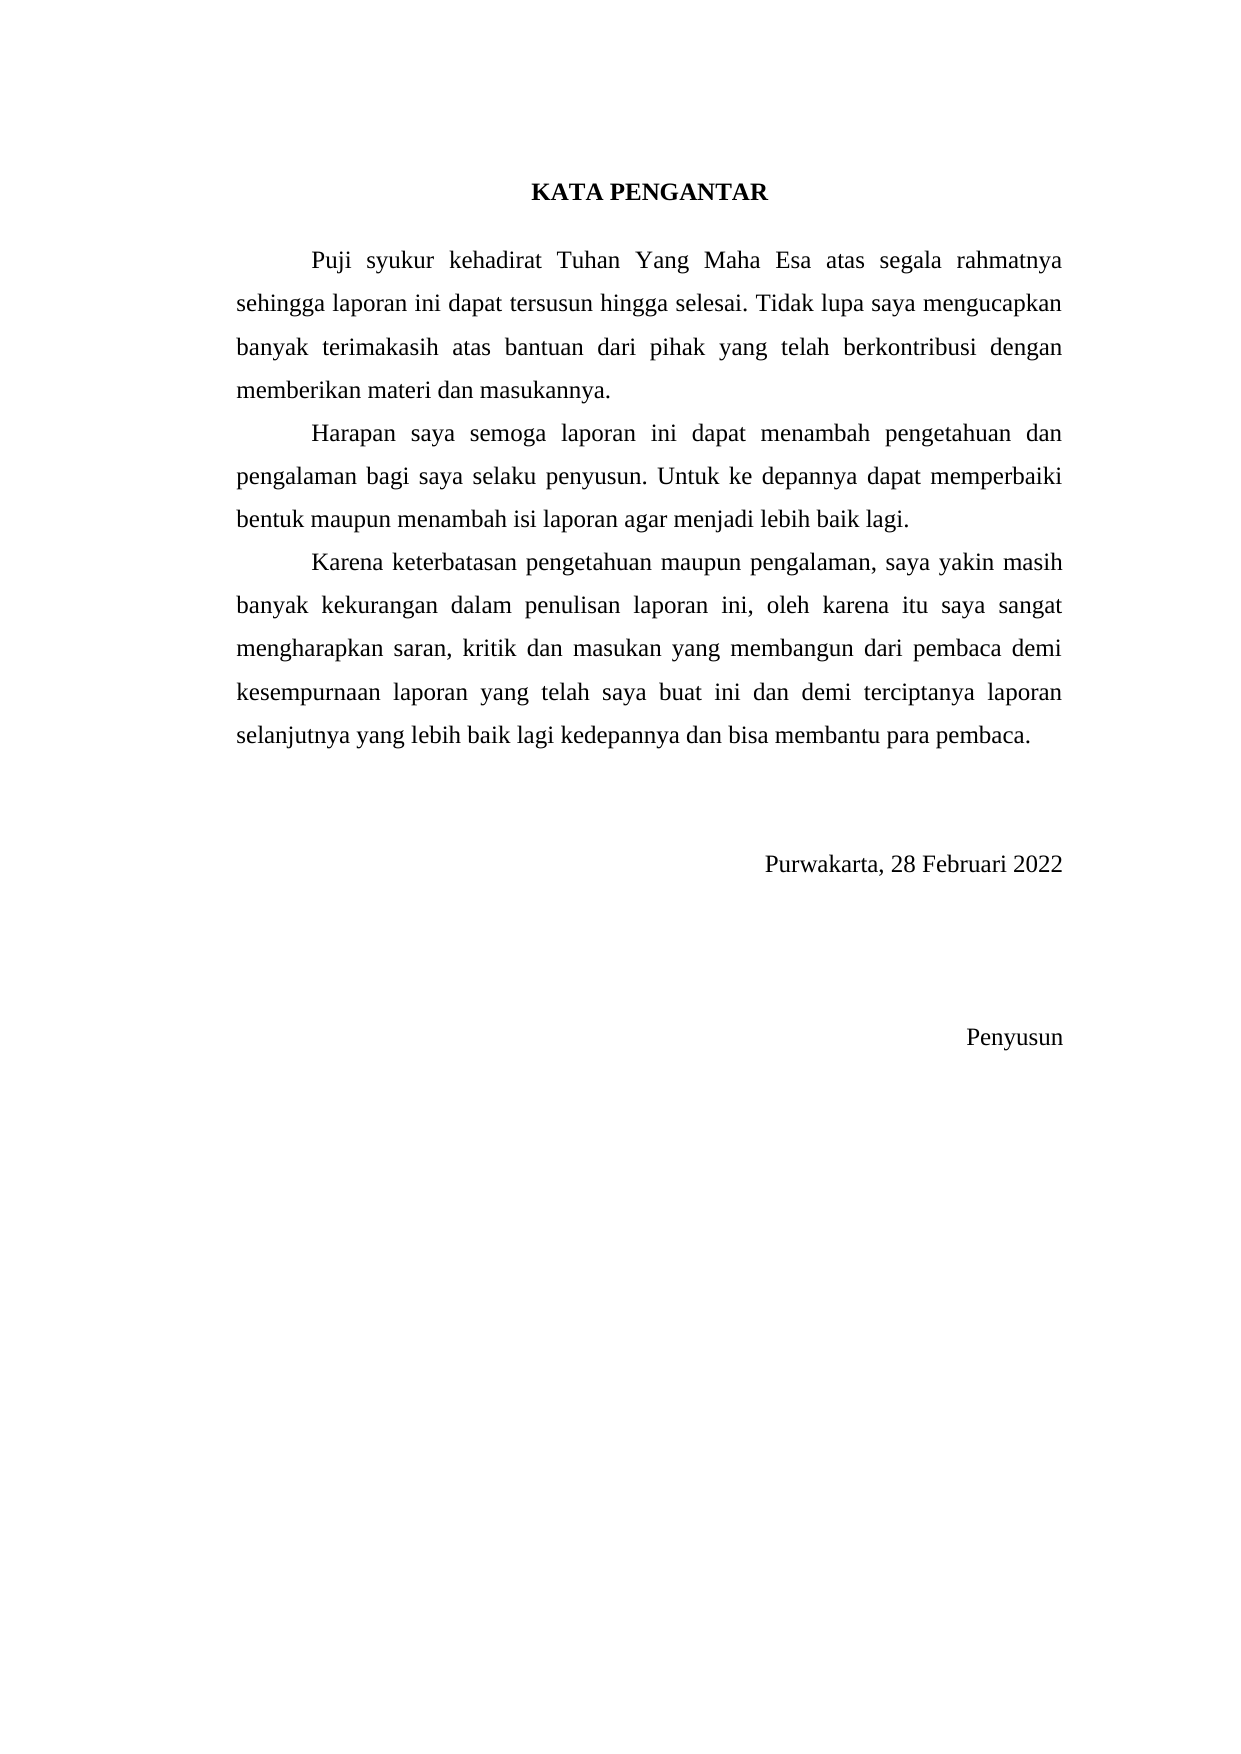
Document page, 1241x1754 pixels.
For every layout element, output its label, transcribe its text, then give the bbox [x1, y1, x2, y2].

text Karena keterbatasan pengetahuan maupun pengalaman, saya yakin masih banyak kekurangan dalam penulisan laporan ini, oleh karena itu saya sangat mengharapkan saran, kritik dan masukan yang membangun dari pembaca demi kesempurnaan laporan yang telah saya buat ini dan demi terciptanya laporan selanjutnya yang lebih baik lagi kedepannya dan bisa membantu para pembaca. [236, 547, 1063, 748]
text Puji syukur kehadirat Tuhan Yang Maha Esa atas segala rahmatnya sehingga laporan ini dapat tersusun hingga selesai. Tidak lupa saya mengucapkan banyak terimakasih atas bantuan dari pihak yang telah berkontribusi dengan memberikan materi dan masukannya. [236, 245, 1063, 403]
text Harapan saya semoga laporan ini dapat menambah pengetahuan dan pengalaman bagi saya selaku penyusun. Untuk ke depannya dapat memperbaiki bentuk maupun menambah isi laporan agar menjadi lebih baik lagi. [236, 418, 1063, 533]
text Penyusun [236, 1022, 1063, 1050]
text KATA PENGANTAR [236, 177, 1063, 206]
text Purwakarta, 28 Februari 2022 [236, 849, 1063, 878]
